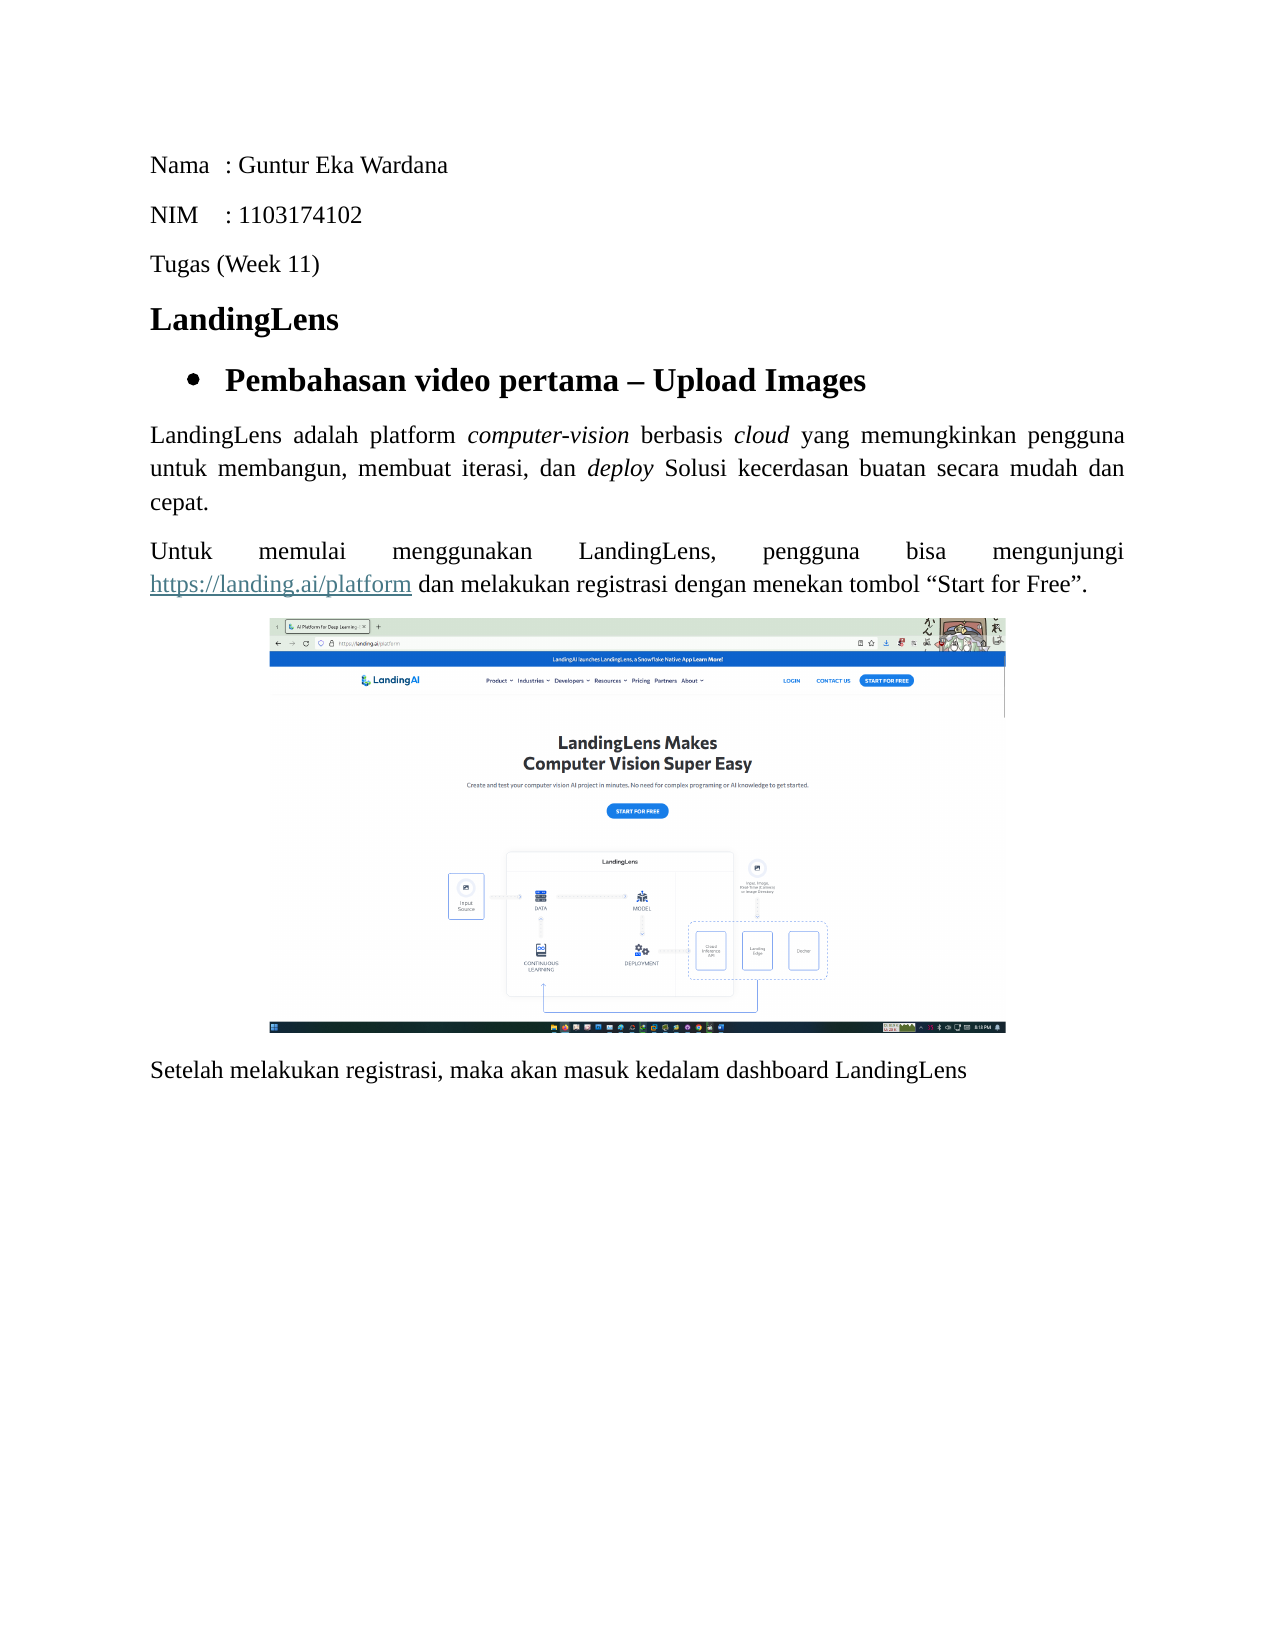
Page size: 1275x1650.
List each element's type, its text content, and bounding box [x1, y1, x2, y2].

text Untuk memulai menggunakan LandingLens, pengguna bisa mengunjungi https://landing.ai/platform dan melakukan registrasi dengan menekan tombol “Start for Free”. [150, 536, 1125, 598]
text Nama : Guntur Eka Wardana [150, 150, 1125, 179]
text Tugas (Week 11) [150, 249, 1125, 278]
text LandingLens adalah platform computer-vision berbasis cloud yang memungkinkan pengguna untuk membangun, membuat iterasi, dan deploy Solusi kecerdasan buatan secara mudah dan cepat. [150, 421, 1125, 515]
text NIM : 1103174102 [150, 200, 1125, 228]
list Pembahasan video pertama – Upload Images [187, 360, 1125, 398]
text LandingLens [150, 299, 1125, 337]
text Setelah melakukan registrasi, maka akan masuk kedalam dashboard LandingLens [150, 1055, 1125, 1083]
picture [269, 618, 1006, 1033]
